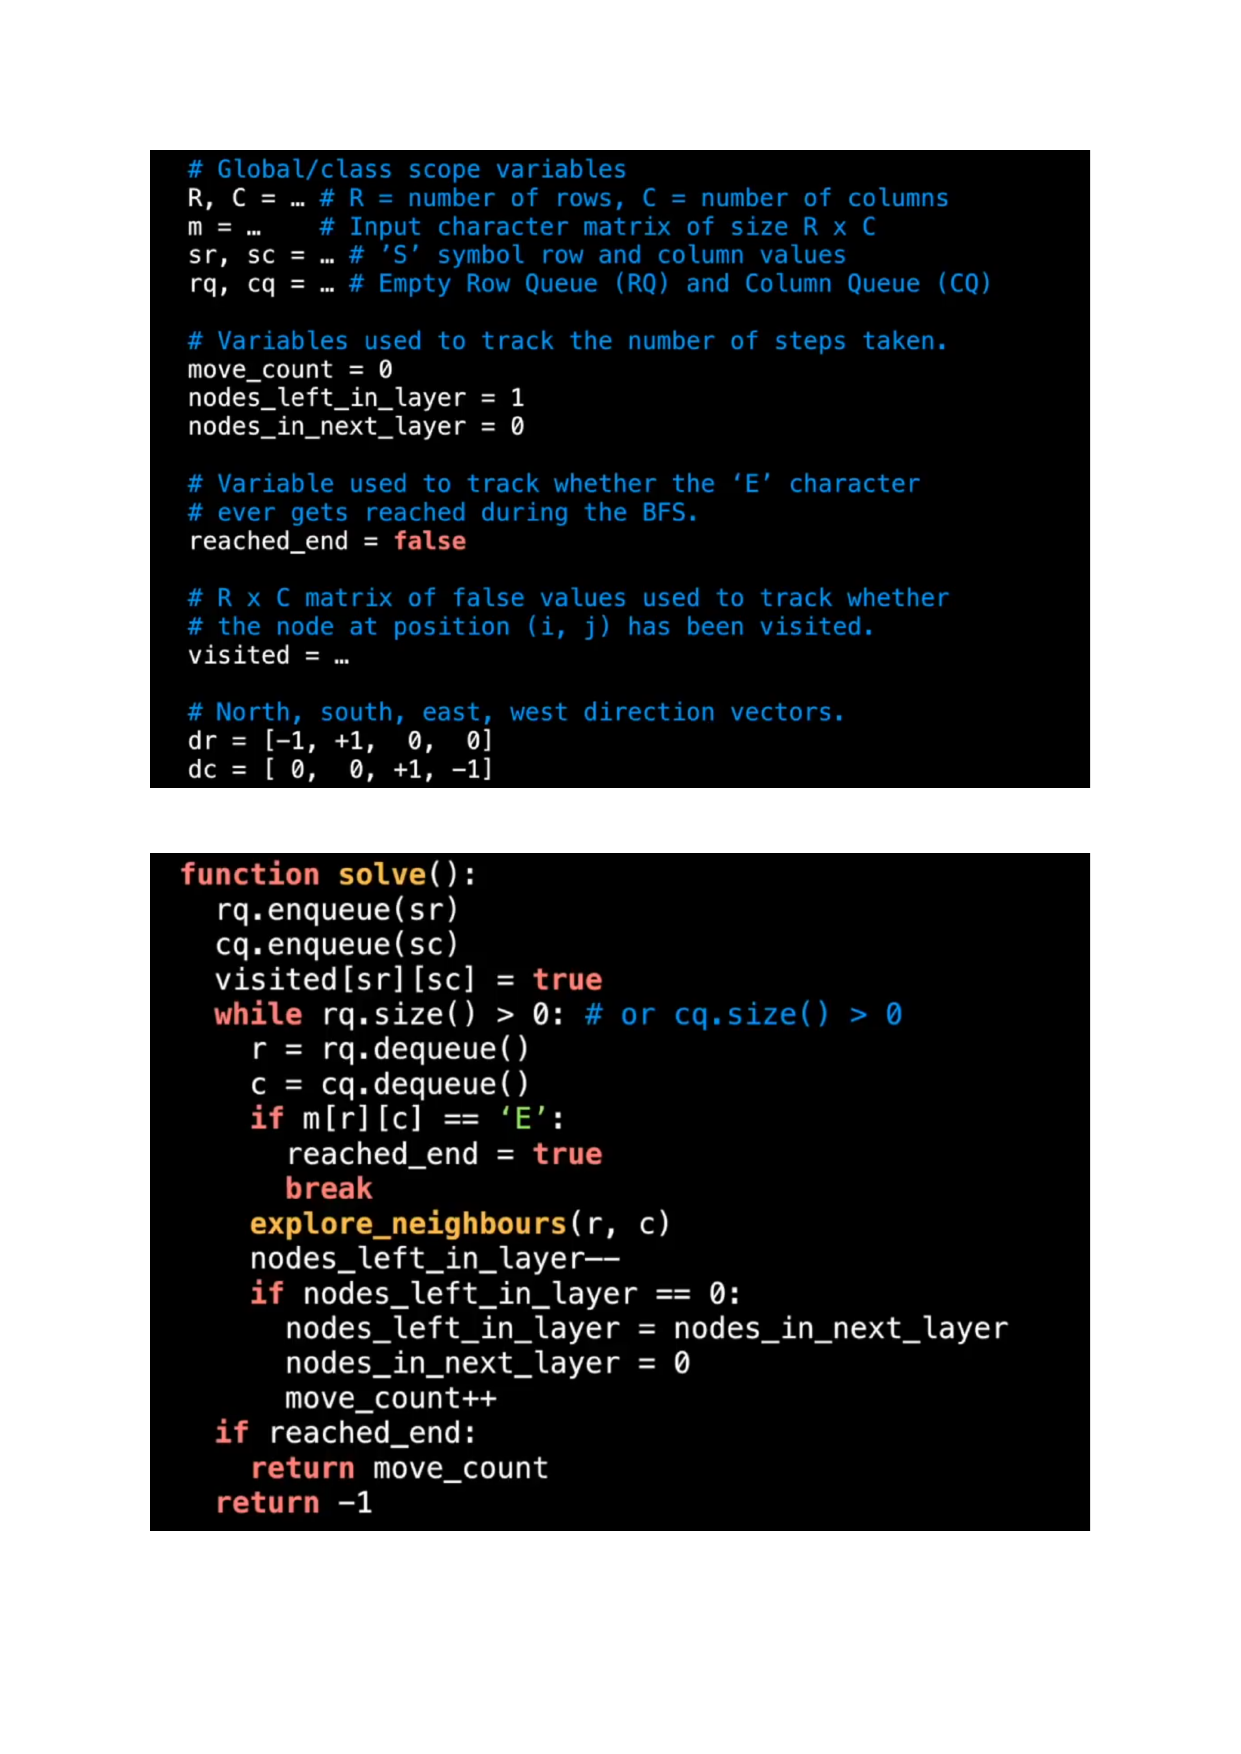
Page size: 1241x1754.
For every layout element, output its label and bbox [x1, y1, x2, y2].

picture [150, 853, 1091, 1531]
picture [150, 150, 1091, 788]
